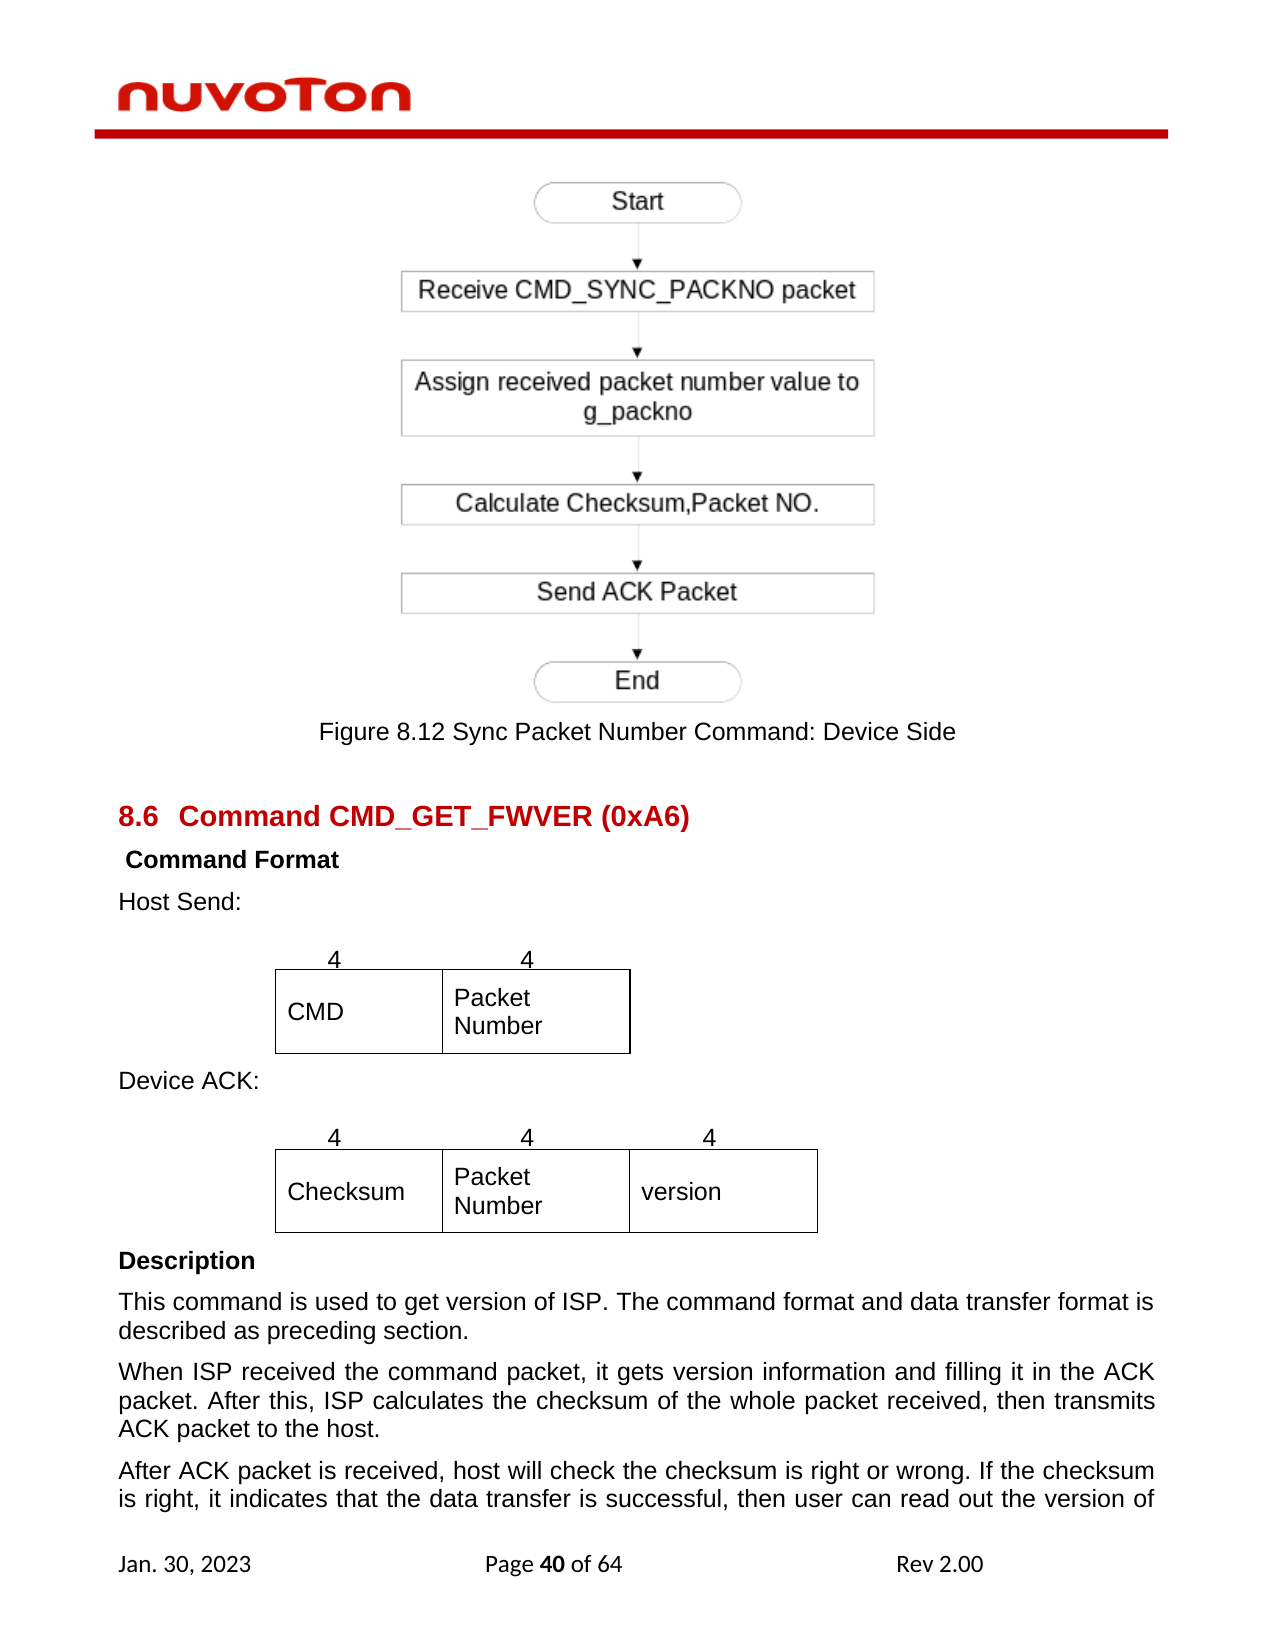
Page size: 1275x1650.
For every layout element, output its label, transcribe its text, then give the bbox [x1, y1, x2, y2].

text Description [118, 1246, 1157, 1274]
subtitle Command CMD_GET_FWVER (0xA6) [118, 799, 1157, 833]
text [118, 1456, 1157, 1513]
text When ISP received the command packet, it gets version information and filling it in the ACK packet. After this, ISP calculates the checksum of the whole packet received, then transmits ACK packet to the host. [118, 1357, 1157, 1443]
text Figure 8.12 Sync Packet Number Command: Device Side [118, 717, 1157, 746]
text Host Send: [118, 887, 1157, 915]
text Device ACK: [118, 1066, 1157, 1095]
picture [110, 73, 422, 117]
table_header version [630, 1150, 817, 1232]
table_header CMD [276, 970, 442, 1053]
table_header Packet Number [443, 1150, 629, 1232]
text Command Format [118, 845, 1157, 874]
table_header Packet Number [443, 970, 629, 1053]
text This command is used to get version of ISP. The command format and data transfer format is described as preceding section. [118, 1287, 1157, 1344]
table_header Checksum [276, 1150, 442, 1232]
